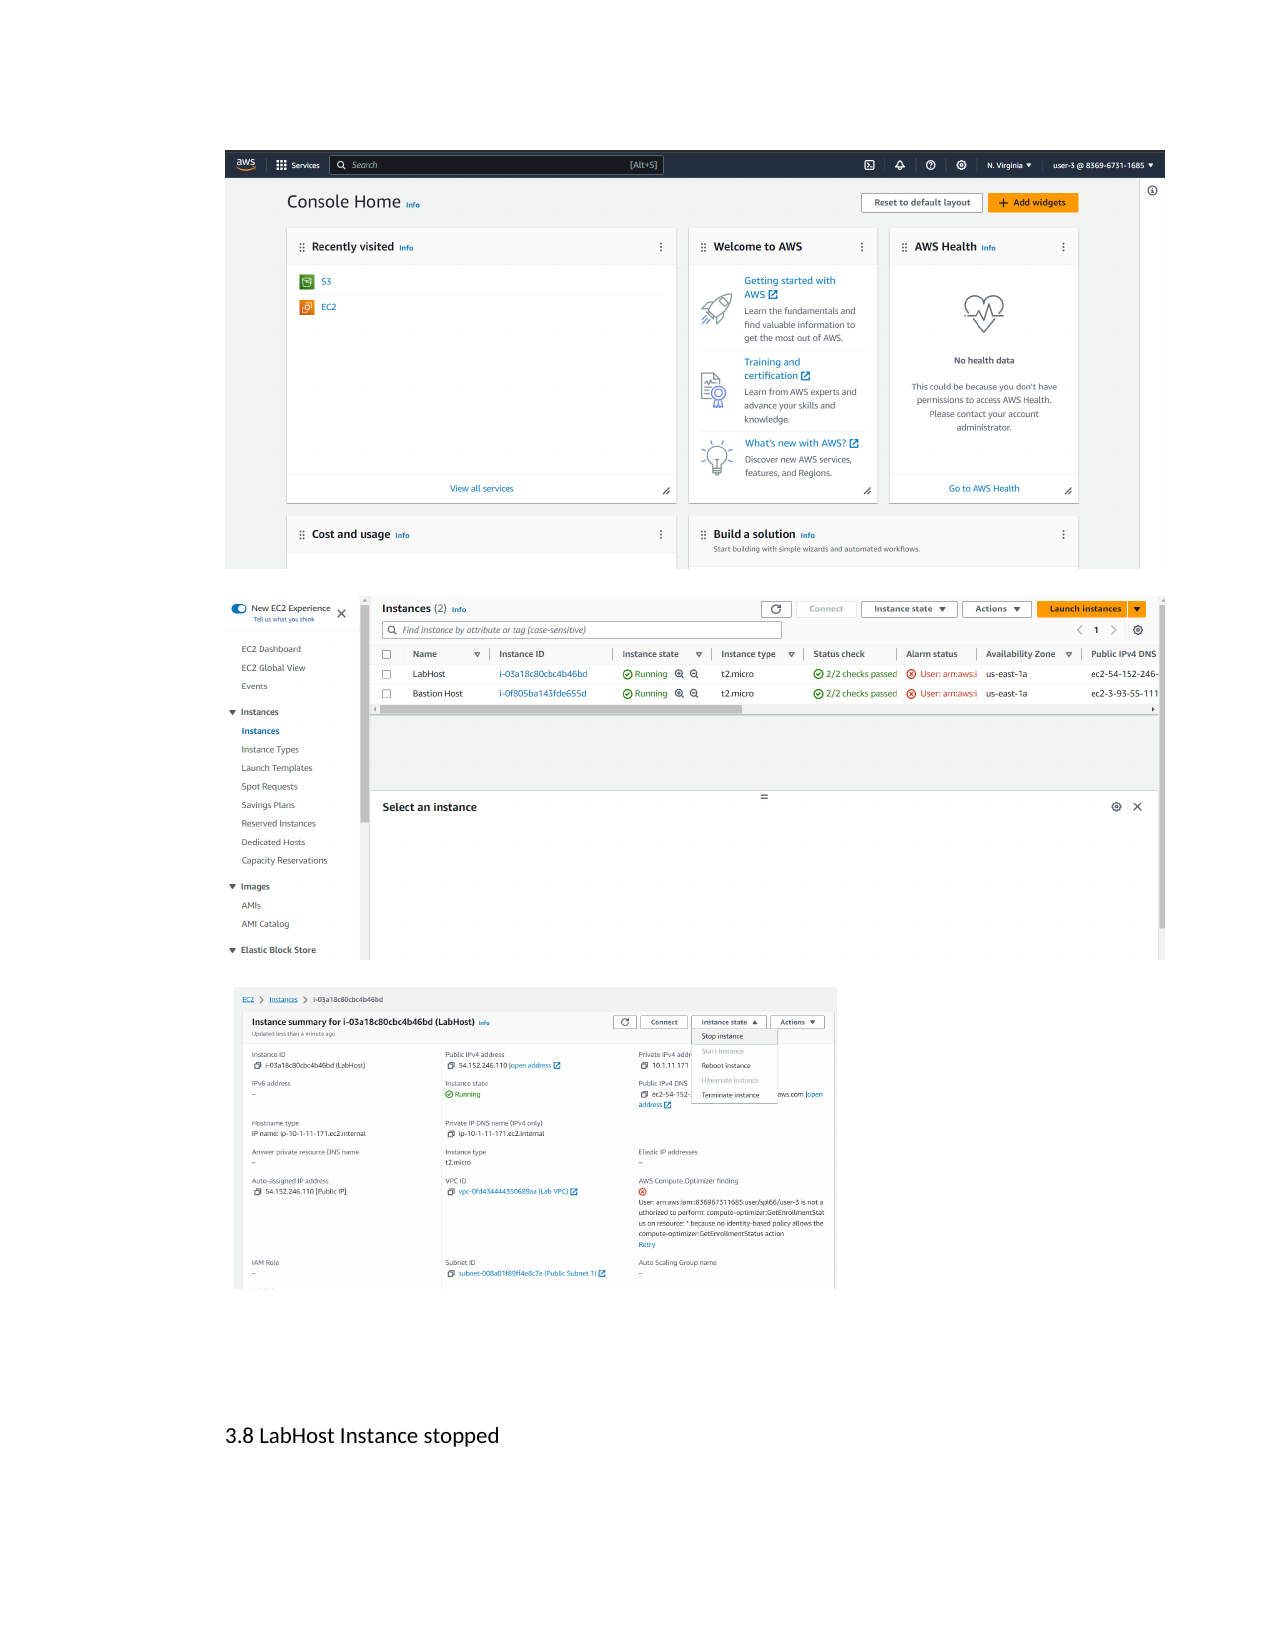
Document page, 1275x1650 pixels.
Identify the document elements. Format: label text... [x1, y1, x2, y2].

picture [225, 596, 1166, 960]
picture [233, 987, 837, 1289]
text 3.8 LabHost Instance stopped [150, 1421, 1125, 1449]
picture [225, 150, 1166, 569]
